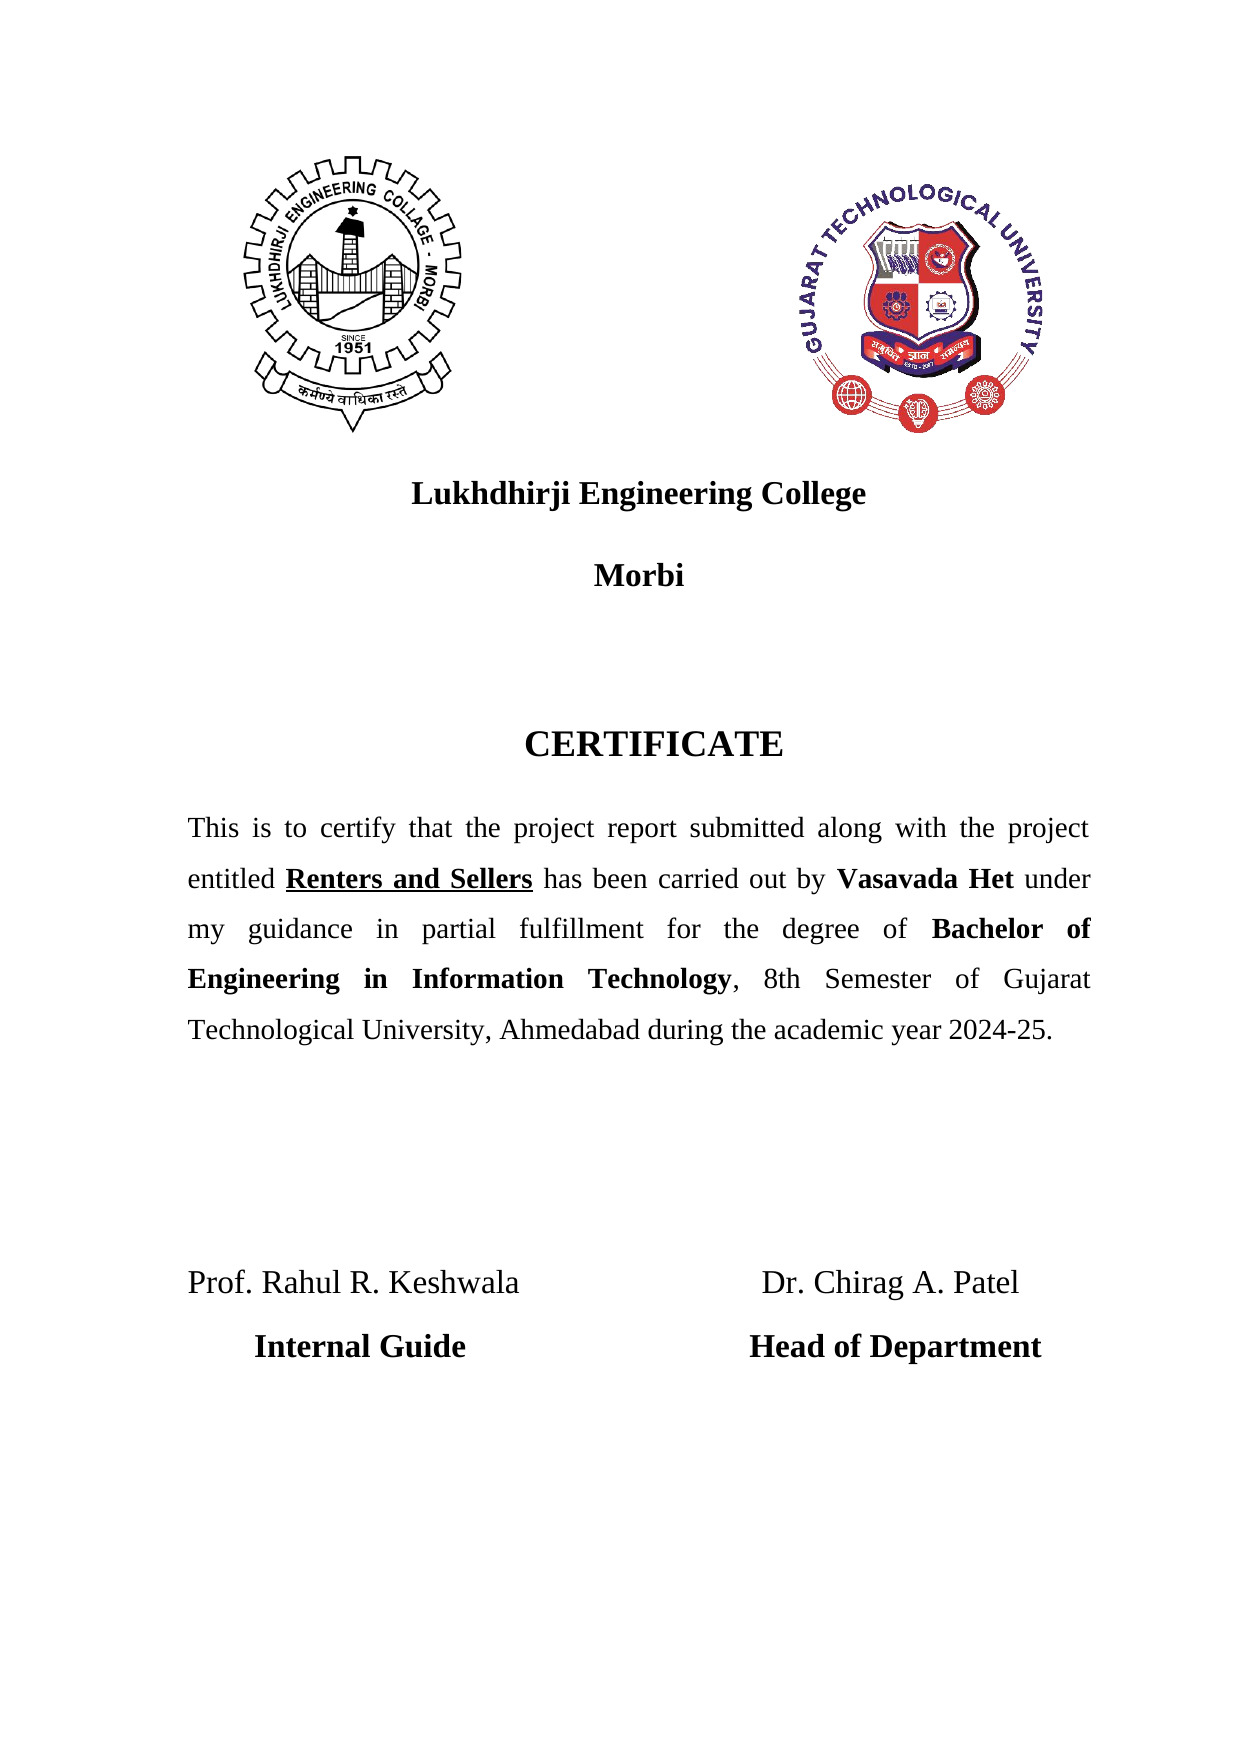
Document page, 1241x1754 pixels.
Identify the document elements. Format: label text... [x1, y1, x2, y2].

text This is to certify that the project report submitted along with the project entitled Renters and Sellers has been carried out by Vasavada Het under my guidance in partial fulfillment for the degree of Bachelor of Engineering in Information Technology, 8th Semester of Gujarat Technological University, Ahmedabad during the academic year 2024-25. [187, 811, 1091, 1045]
picture [799, 184, 1043, 433]
picture [243, 156, 462, 433]
subtitle Internal Guide Head of Department [254, 1326, 1122, 1364]
subtitle CERTIFICATE [193, 721, 1085, 764]
subtitle Lukhdhirji Engineering College Morbi [370, 473, 907, 594]
text Prof. Rahul R. Keshwala Dr. Chirag A. Patel [187, 1263, 1122, 1301]
